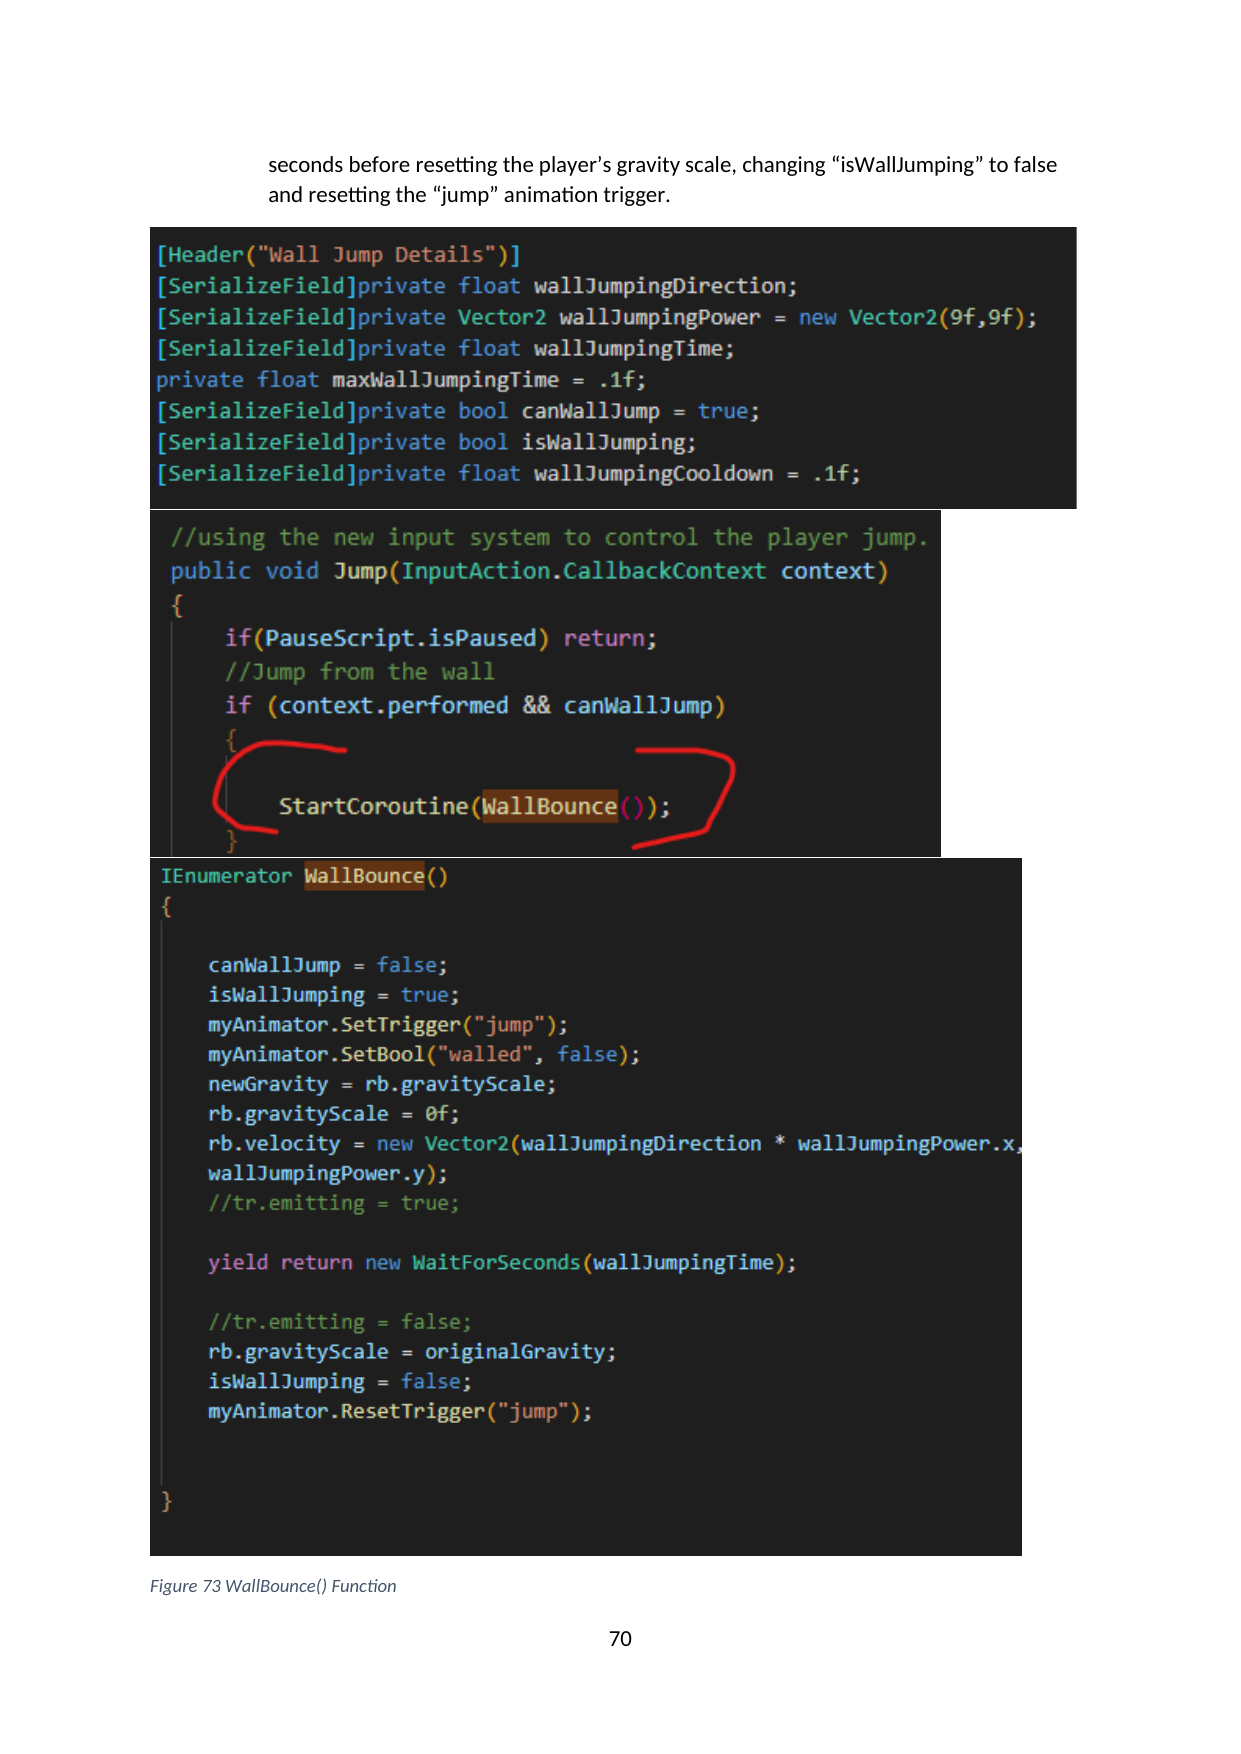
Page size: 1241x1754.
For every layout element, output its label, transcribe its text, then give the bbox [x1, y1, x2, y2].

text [268, 150, 1090, 208]
picture [150, 858, 1022, 1556]
picture [150, 227, 1077, 509]
picture [150, 510, 941, 857]
